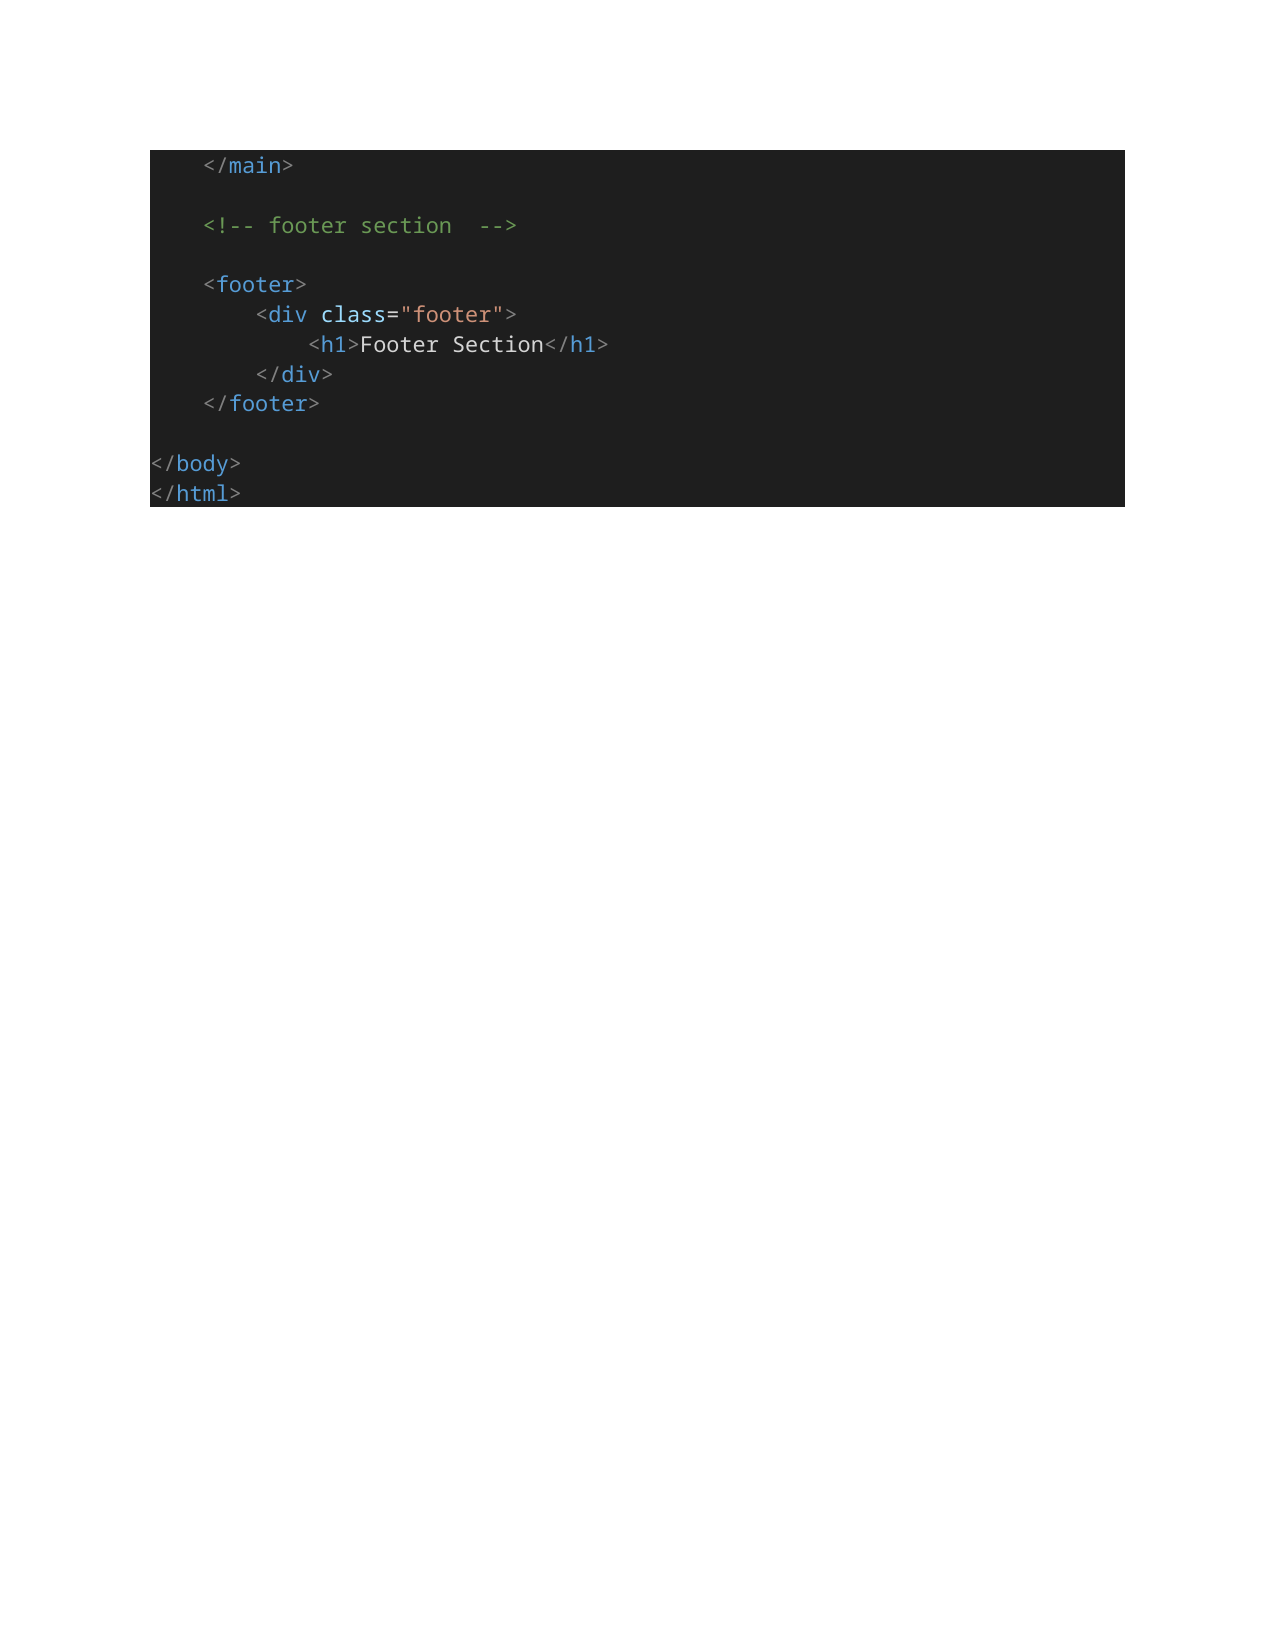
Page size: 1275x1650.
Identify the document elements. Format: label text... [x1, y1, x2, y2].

text </body> [150, 448, 1125, 478]
text </footer> [150, 388, 1125, 418]
text </div> [150, 358, 1125, 388]
text <footer> [150, 269, 1125, 299]
text </main> [150, 150, 1125, 180]
text <div class="footer"> [150, 299, 1125, 329]
text <!-- footer section --> [150, 209, 1125, 239]
text <h1>Footer Section</h1> [150, 329, 1125, 358]
text </html> [150, 478, 1125, 507]
